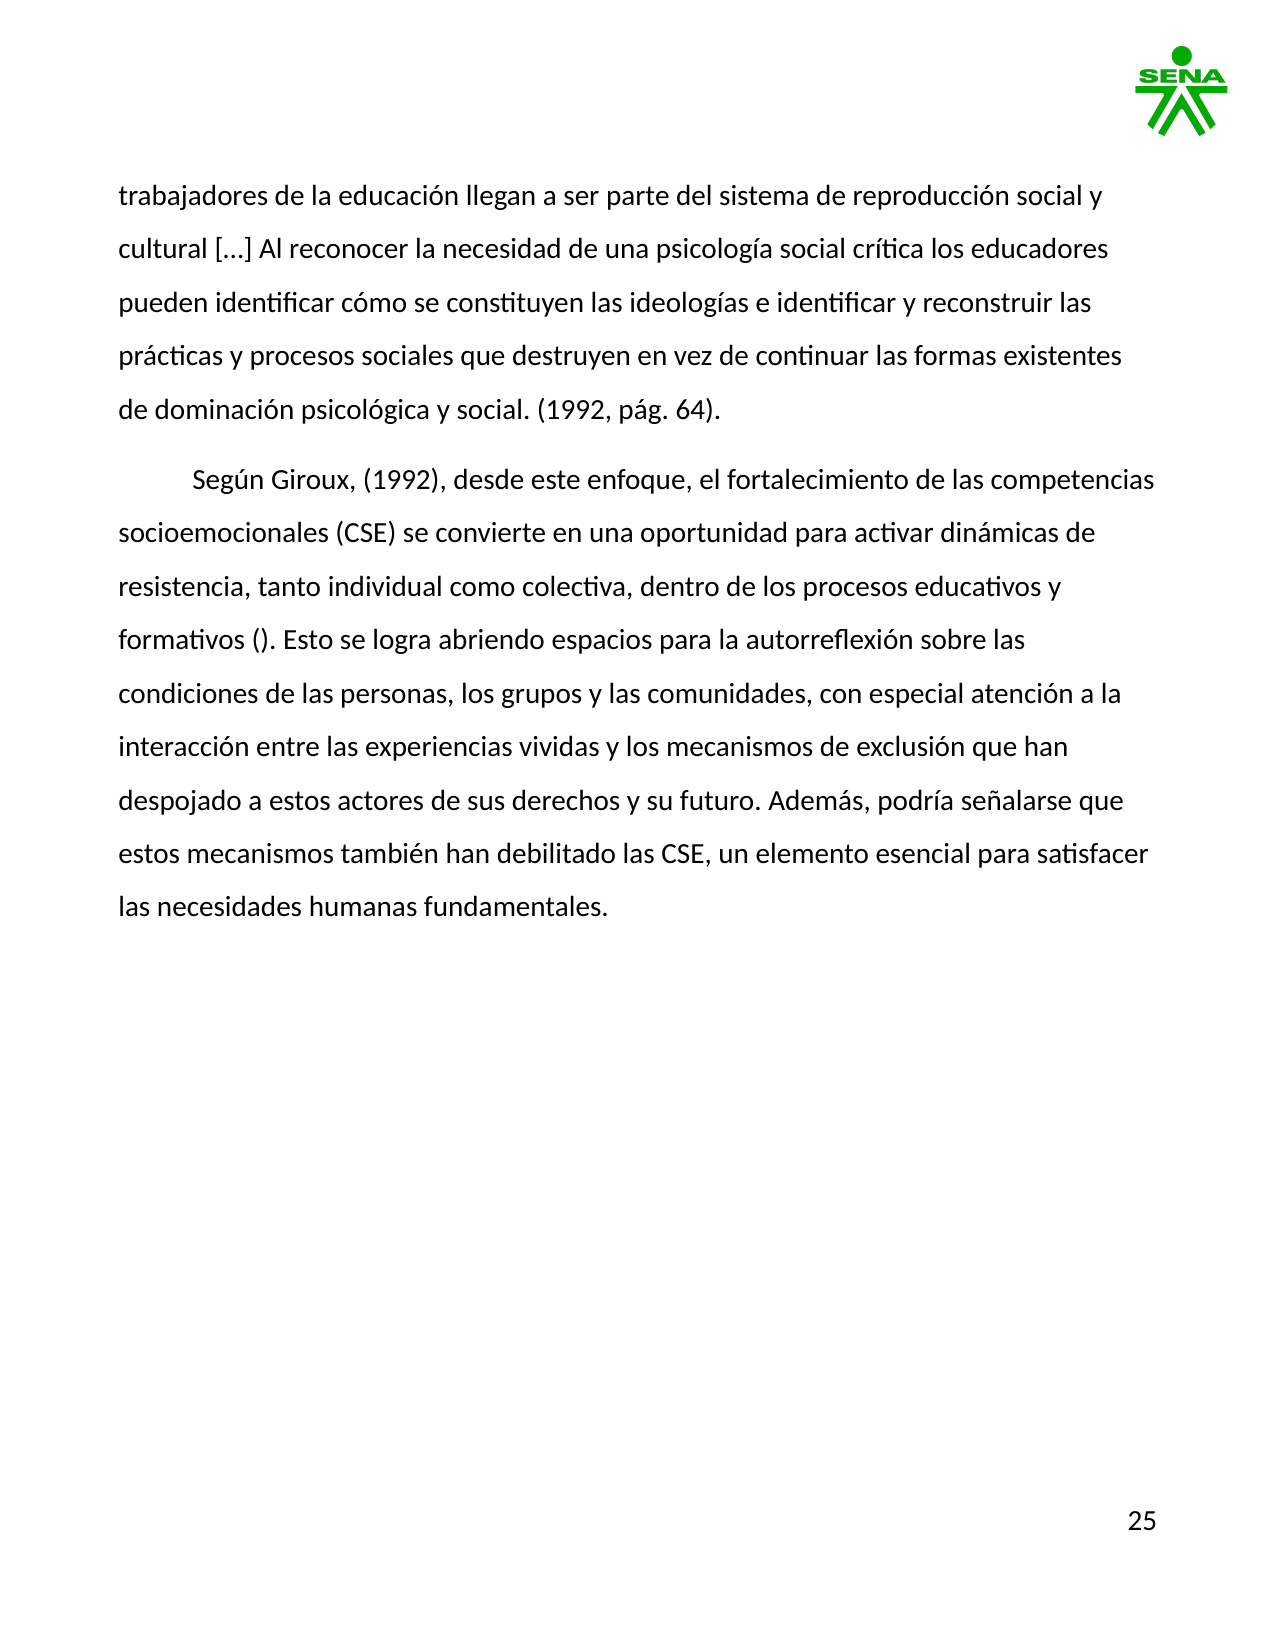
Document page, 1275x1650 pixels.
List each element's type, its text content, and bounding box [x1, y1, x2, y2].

picture [1135, 46, 1228, 136]
text Según Giroux, (1992), desde este enfoque, el fortalecimiento de las competencias socioemocionales (CSE) se convierte en una oportunidad para activar dinámicas de resistencia, tanto individual como colectiva, dentro de los procesos educativos y formativos (). Esto se logra abriendo espacios para la autorreflexión sobre las condiciones de las personas, los grupos y las comunidades, con especial atención a la interacción entre las experiencias vividas y los mecanismos de exclusión que han despojado a estos actores de sus derechos y su futuro. Además, podría señalarse que estos mecanismos también han debilitado las CSE, un elemento esencial para satisfacer las necesidades humanas fundamentales. [118, 461, 1157, 924]
